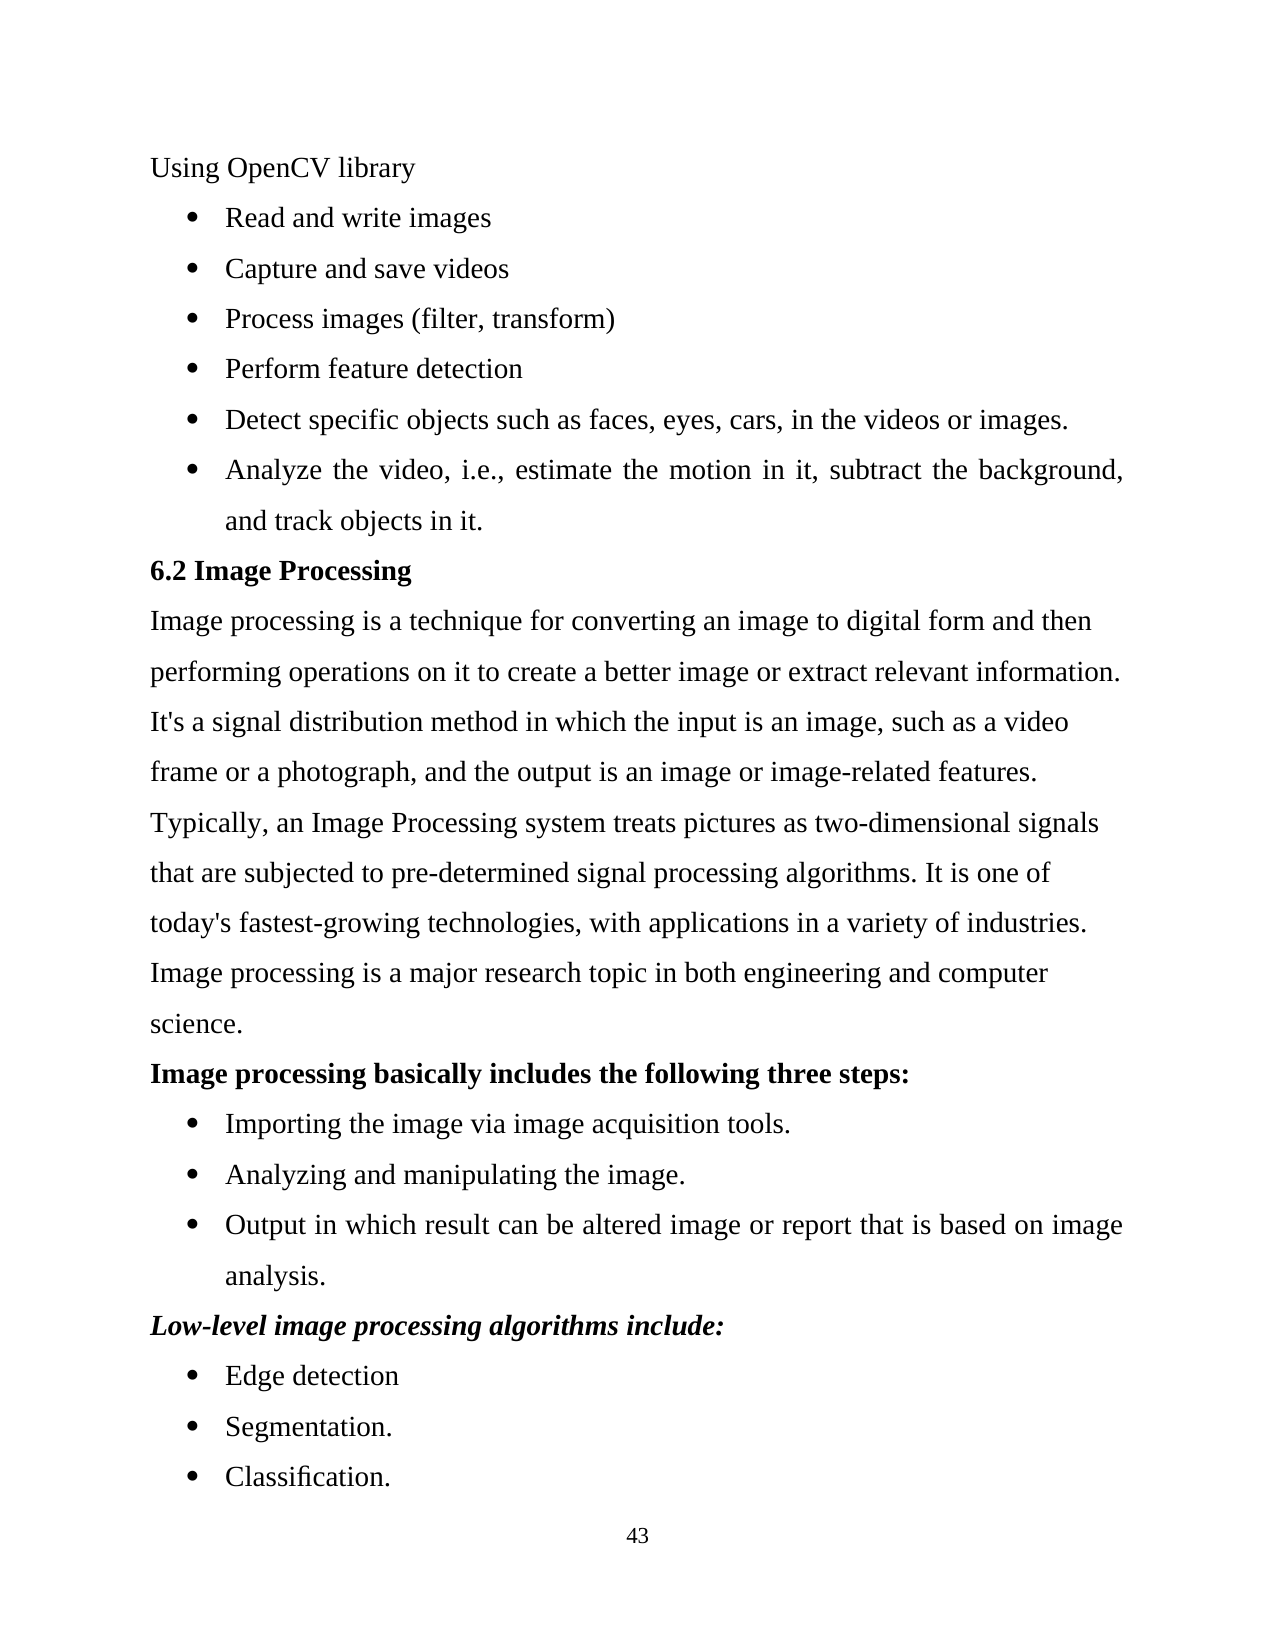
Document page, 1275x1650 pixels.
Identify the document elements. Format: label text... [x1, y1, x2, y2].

text Low-level image processing algorithms include: [150, 1308, 1125, 1342]
list Read and write images [187, 200, 1125, 234]
text Using OpenCV library [150, 150, 1125, 183]
list Classiﬁcation. [187, 1459, 1125, 1493]
text 6.2 Image Processing [150, 553, 1125, 587]
list Analyze the video, i.e., estimate the motion in it, subtract the background, and track objects in it. [187, 452, 1125, 536]
list Importing the image via image acquisition tools. [187, 1107, 1125, 1140]
list Edge detection [187, 1358, 1125, 1392]
list Output in which result can be altered image or report that is based on image analysis. [187, 1207, 1125, 1291]
list Analyzing and manipulating the image. [187, 1157, 1125, 1191]
text Image processing is a technique for converting an image to digital form and then performing operations on it to create a better image or extract relevant information. It's a signal distribution method in which the input is an image, such as a video frame or a photograph, and the output is an image or image-related features. Typically, an Image Processing system treats pictures as two-dimensional signals that are subjected to pre-determined signal processing algorithms. It is one of today's fastest-growing technologies, with applications in a variety of industries. Image processing is a major research topic in both engineering and computer science. [150, 603, 1125, 1039]
list Detect specific objects such as faces, eyes, cars, in the videos or images. [187, 402, 1125, 436]
list Perform feature detection [187, 352, 1125, 385]
text Image processing basically includes the following three steps: [150, 1056, 1125, 1090]
list Process images (filter, transform) [187, 301, 1125, 335]
list Segmentation. [187, 1409, 1125, 1442]
list Capture and save videos [187, 251, 1125, 284]
